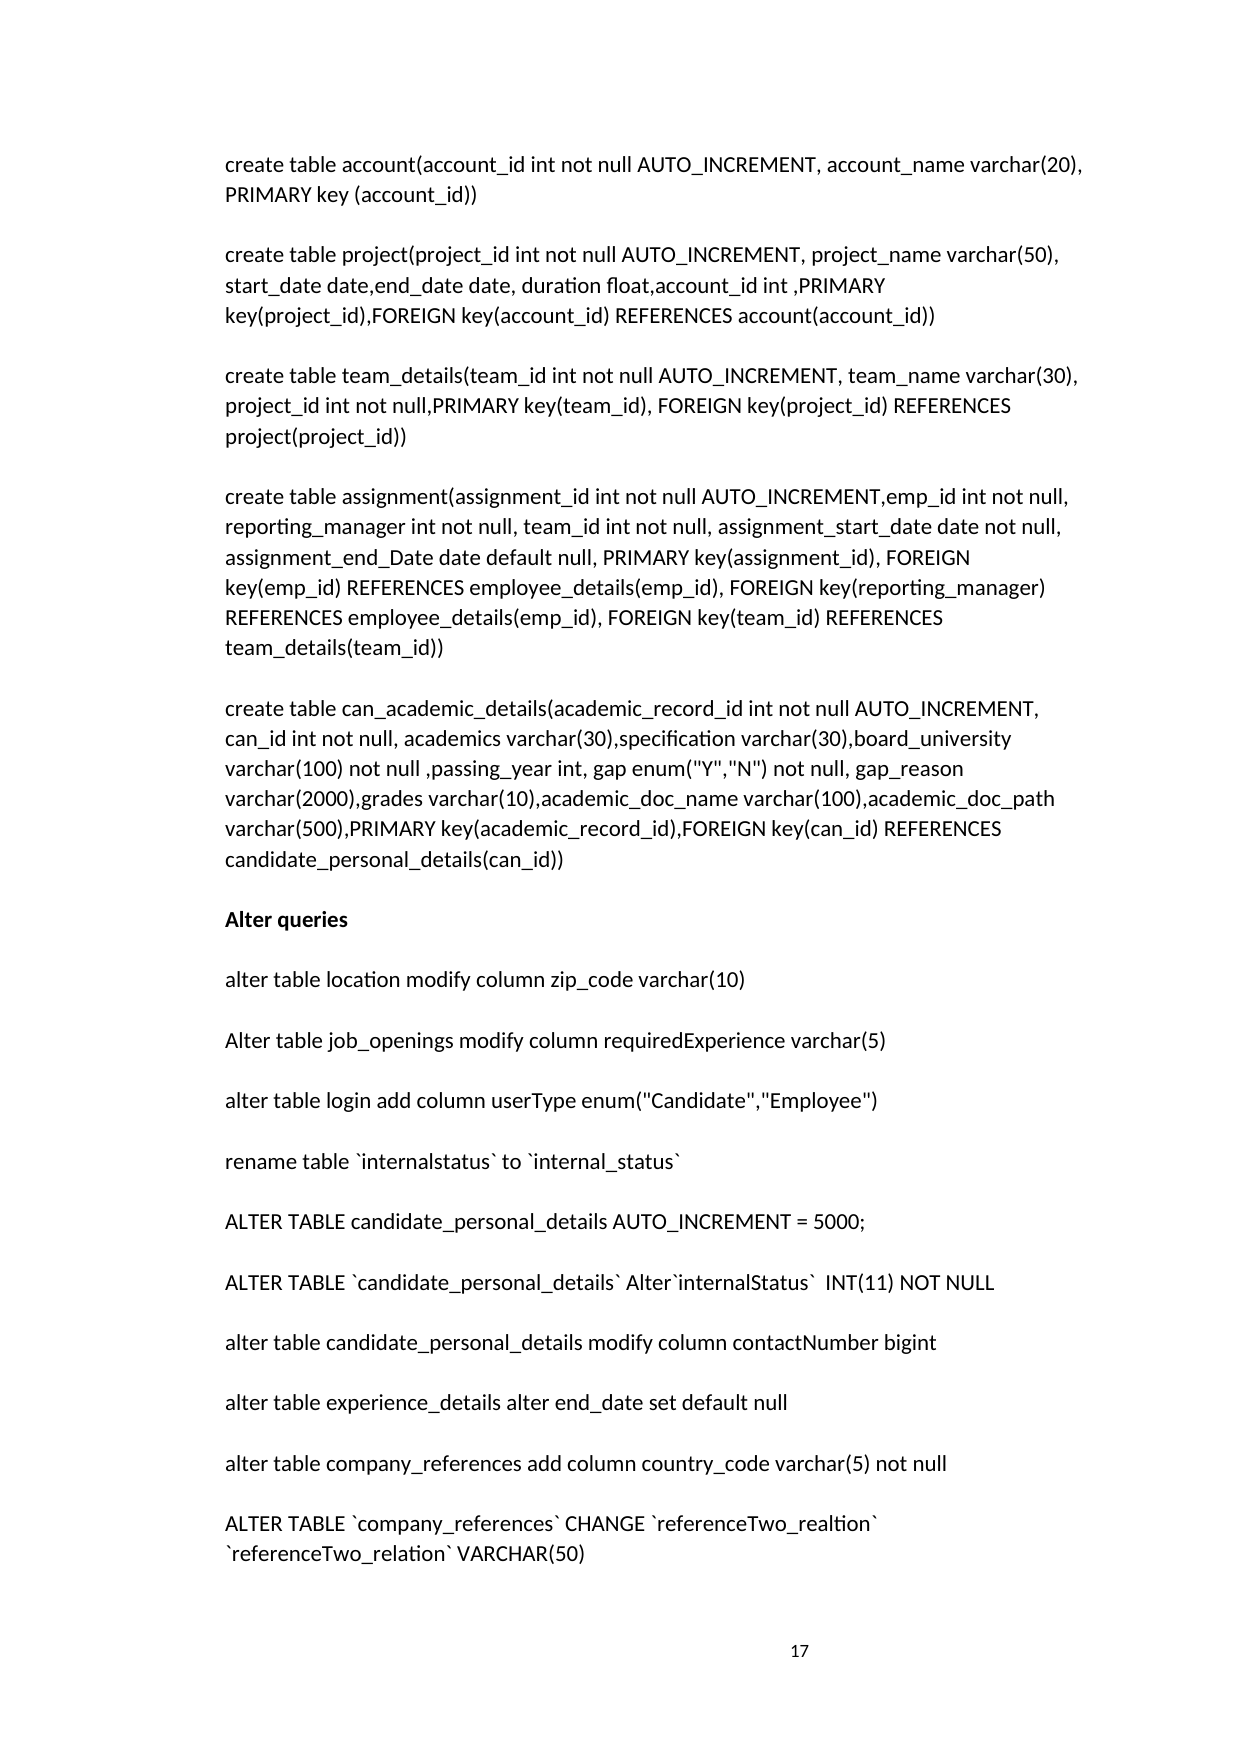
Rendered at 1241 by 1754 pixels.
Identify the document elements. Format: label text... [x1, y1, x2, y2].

list ALTER TABLE candidate_personal_details AUTO_INCREMENT = 5000; [225, 1207, 1090, 1235]
list alter table experience_details alter end_date set default null [225, 1388, 1090, 1417]
list Alter queries [225, 905, 1090, 933]
list ALTER TABLE `company_references` CHANGE `referenceTwo_realtion` `referenceTwo_relation` VARCHAR(50) [225, 1509, 1090, 1568]
list rename table `internalstatus` to `internal_status` [225, 1147, 1090, 1175]
list create table project(project_id int not null AUTO_INCREMENT, project_name varchar(50), start_date date,end_date date, duration float,account_id int ,PRIMARY key(project_id),FOREIGN key(account_id) REFERENCES account(account_id)) [225, 241, 1090, 329]
list ALTER TABLE `candidate_personal_details` Alter`internalStatus` INT(11) NOT NULL [225, 1268, 1090, 1296]
list create table account(account_id int not null AUTO_INCREMENT, account_name varchar(20), PRIMARY key (account_id)) [225, 150, 1090, 208]
list create table team_details(team_id int not null AUTO_INCREMENT, team_name varchar(30), project_id int not null,PRIMARY key(team_id), FOREIGN key(project_id) REFERENCES project(project_id)) [225, 361, 1090, 450]
list alter table company_references add column country_code varchar(5) not null [225, 1449, 1090, 1477]
list alter table login add column userType enum("Candidate","Employee") [225, 1086, 1090, 1114]
list alter table candidate_personal_details modify column contactNumber bigint [225, 1328, 1090, 1356]
list create table assignment(assignment_id int not null AUTO_INCREMENT,emp_id int not null, reporting_manager int not null, team_id int not null, assignment_start_date date not null, assignment_end_Date date default null, PRIMARY key(assignment_id), FOREIGN key(emp_id) REFERENCES employee_details(emp_id), FOREIGN key(reporting_manager) REFERENCES employee_details(emp_id), FOREIGN key(team_id) REFERENCES team_details(team_id)) [225, 482, 1090, 661]
list create table can_academic_details(academic_record_id int not null AUTO_INCREMENT, can_id int not null, academics varchar(30),specification varchar(30),board_university varchar(100) not null ,passing_year int, gap enum("Y","N") not null, gap_reason varchar(2000),grades varchar(10),academic_doc_name varchar(100),academic_doc_path varchar(500),PRIMARY key(academic_record_id),FOREIGN key(can_id) REFERENCES candidate_personal_details(can_id)) [225, 694, 1090, 873]
list Alter table job_openings modify column requiredExperience varchar(5) [225, 1026, 1090, 1054]
list alter table location modify column zip_code varchar(10) [225, 966, 1090, 994]
